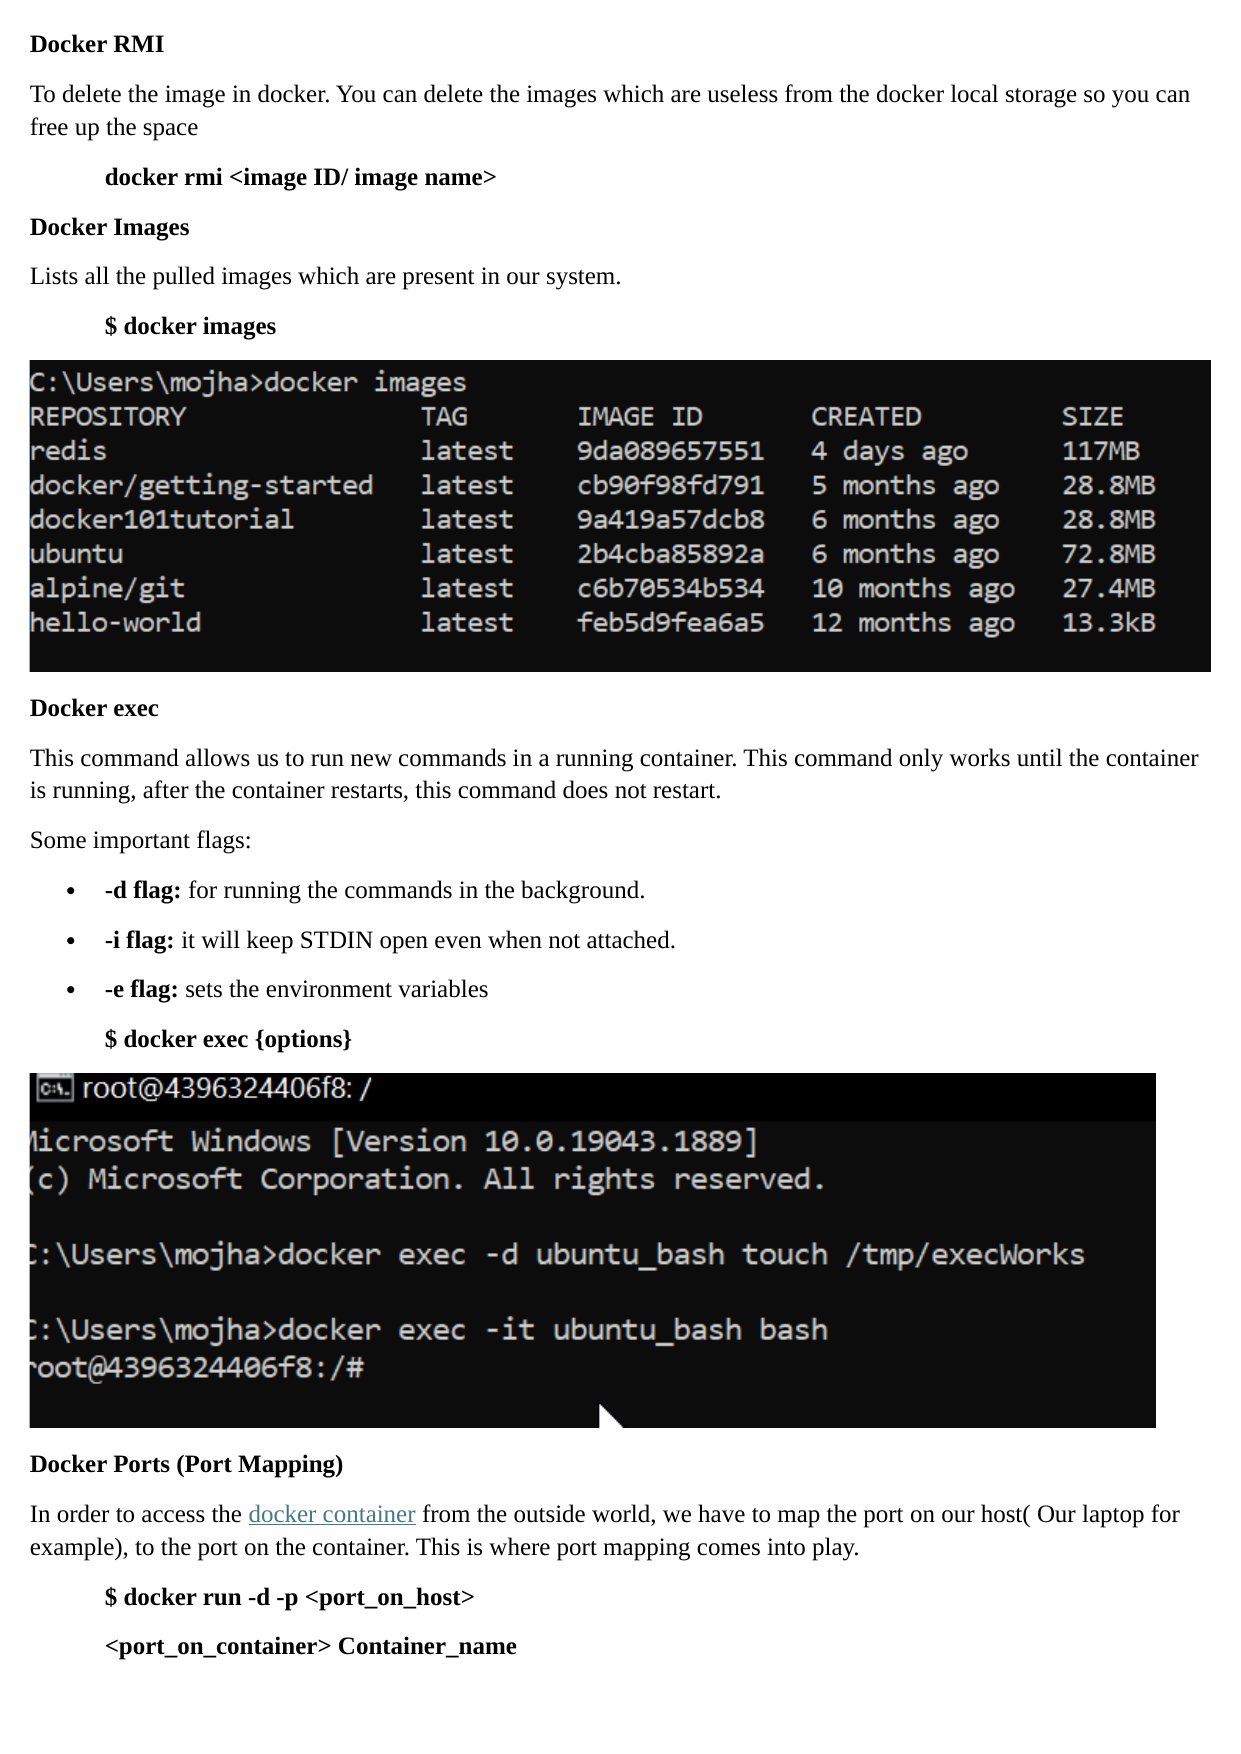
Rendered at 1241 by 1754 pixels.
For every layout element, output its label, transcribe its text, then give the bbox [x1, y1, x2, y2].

text This command allows us to run new commands in a running container. This command only works until the container is running, after the container restarts, this command does not restart. [29, 743, 1211, 804]
list -d flag: for running the commands in the background. [67, 875, 1211, 904]
text Lists all the pulled images which are present in our system. [29, 261, 1211, 290]
text Docker RMI [29, 29, 1211, 58]
text $ docker exec {options} [29, 1024, 1211, 1053]
text <port_on_container> Container_name [104, 1631, 1211, 1660]
text $ docker images [29, 311, 1211, 340]
text In order to access the docker container from the outside world, we have to map the port on our host( Our laptop for example), to the port on the container. This is where port mapping comes into play. [29, 1499, 1211, 1561]
picture [29, 1073, 1156, 1428]
picture [29, 360, 1211, 672]
text Docker Ports (Port Mapping) [29, 1449, 1211, 1478]
text Some important flags: [29, 825, 1211, 854]
text To delete the image in docker. You can delete the images which are useless from the docker local storage so you can free up the space [29, 79, 1211, 141]
text Docker exec [29, 693, 1211, 722]
text docker rmi <image ID/ image name> [29, 162, 1211, 191]
list -e flag: sets the environment variables [67, 974, 1211, 1003]
text $ docker run -d -p <port_on_host> [104, 1582, 1211, 1610]
text Docker Images [29, 212, 1211, 240]
list -i flag: it will keep STDIN open even when not attached. [67, 925, 1211, 953]
